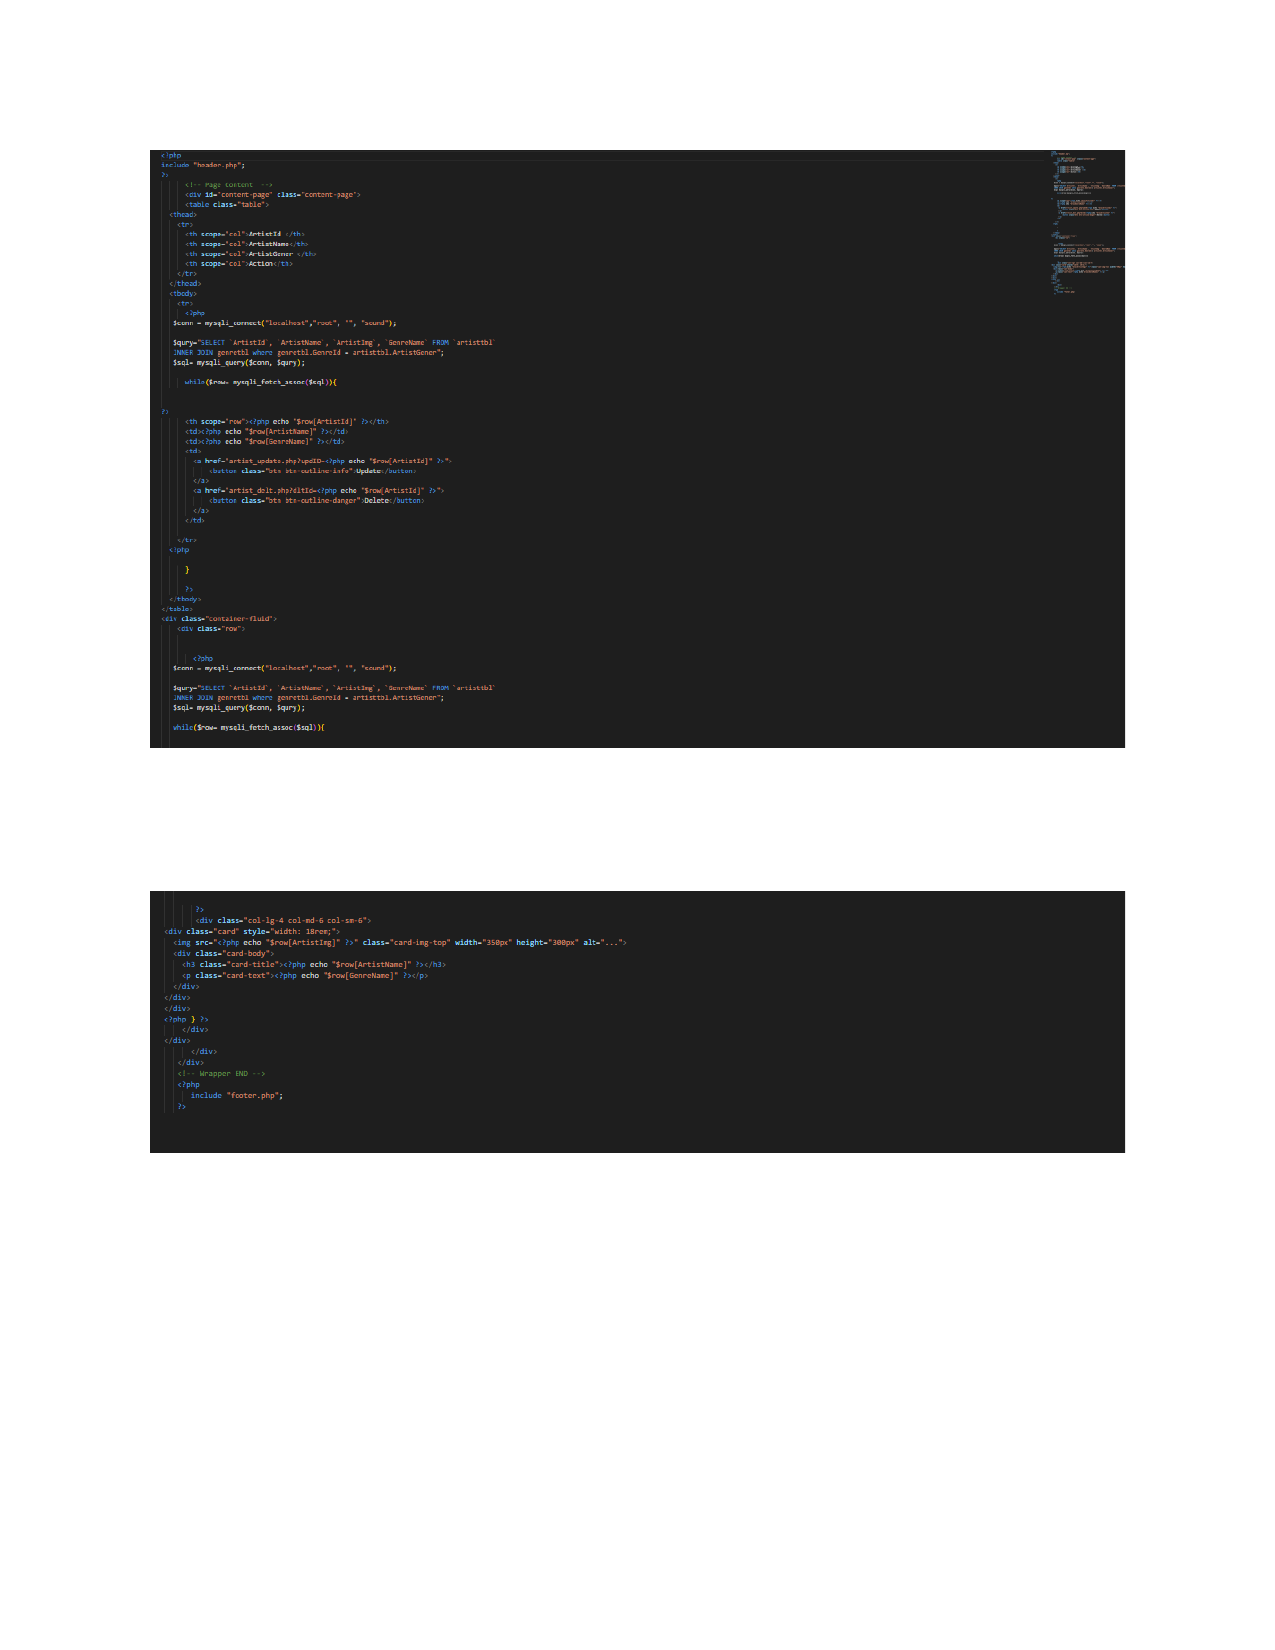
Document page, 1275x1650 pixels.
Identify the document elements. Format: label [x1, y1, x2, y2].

picture [150, 150, 1125, 748]
picture [150, 891, 1125, 1153]
